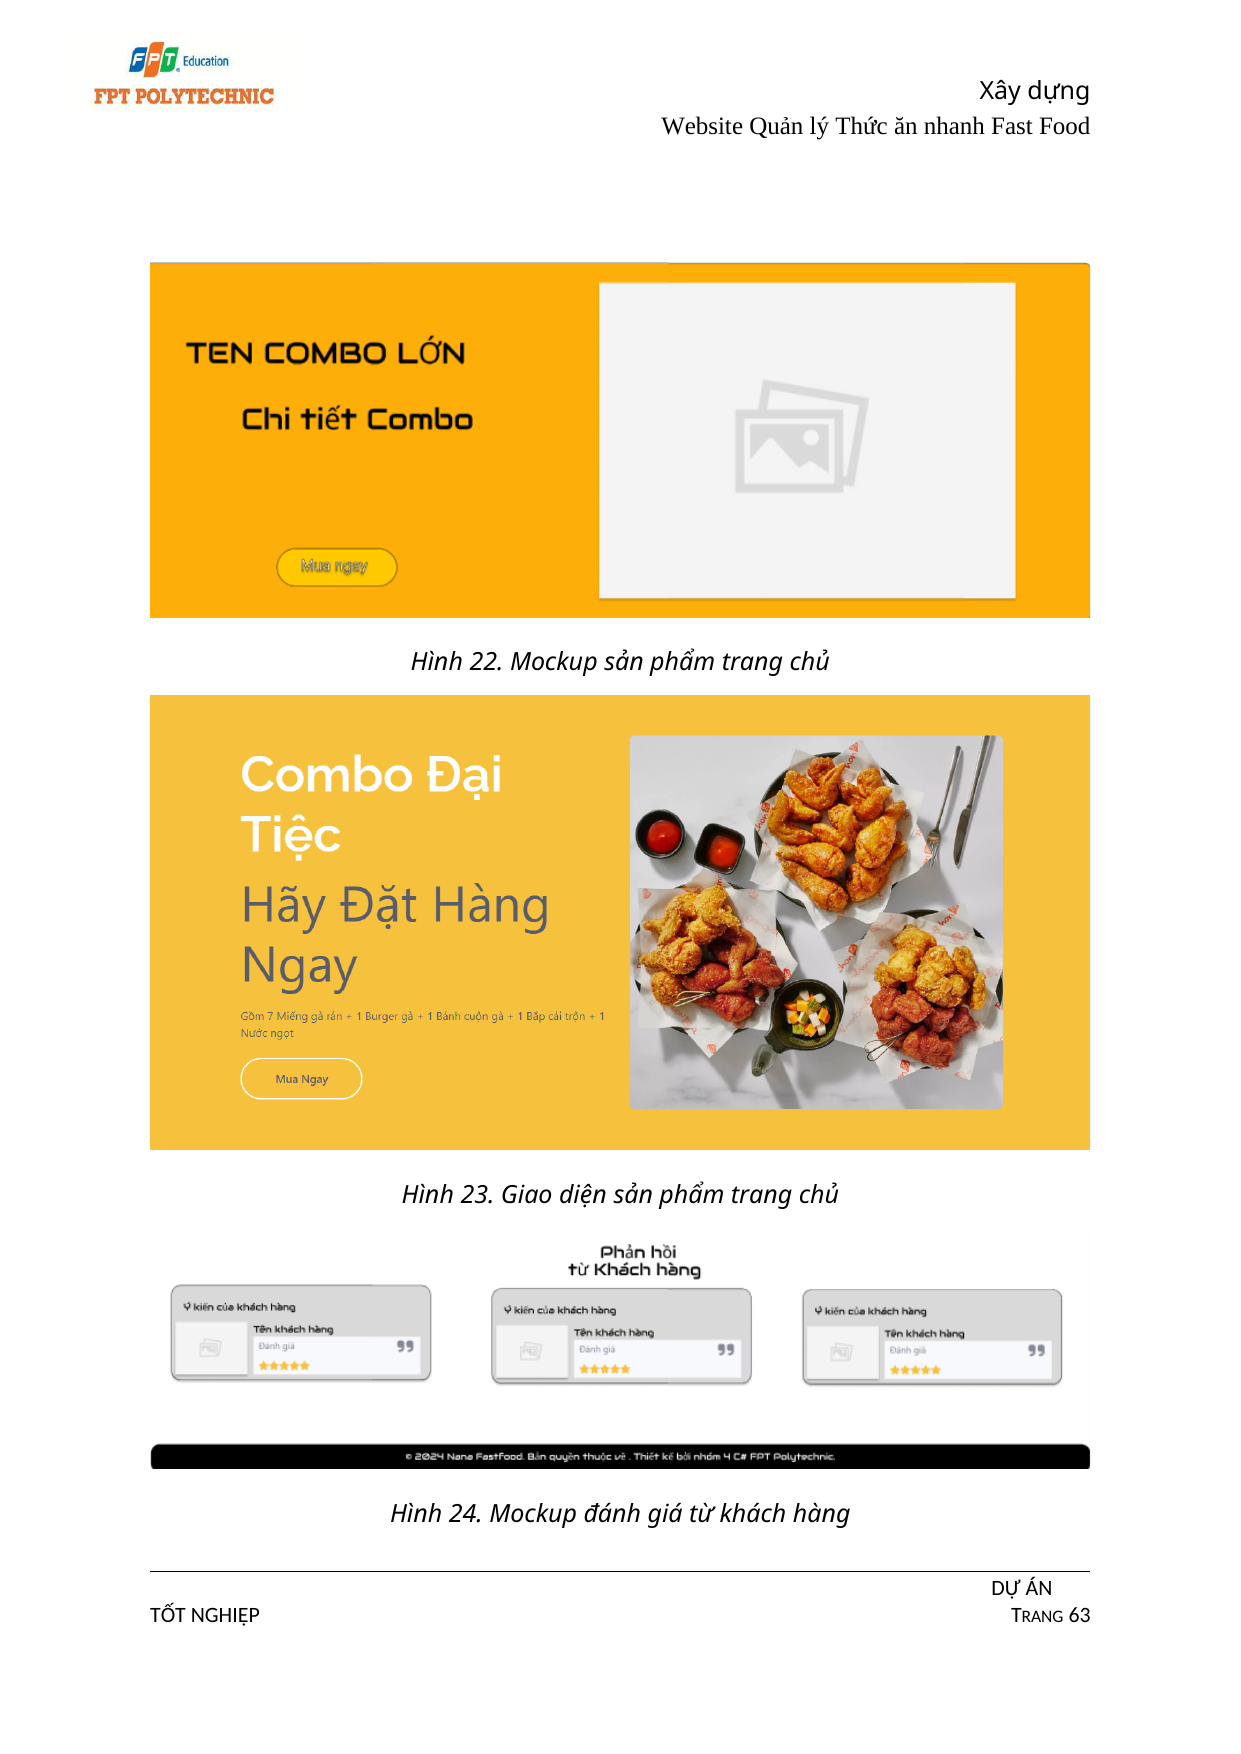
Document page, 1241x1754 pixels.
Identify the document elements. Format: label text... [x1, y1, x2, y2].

text Hình 23. Giao diện sản phẩm trang chủ [150, 1177, 1090, 1211]
picture [65, 30, 303, 119]
text Hình 24. Mockup đánh giá từ khách hàng [150, 1495, 1090, 1529]
picture [150, 262, 1091, 618]
picture [150, 1228, 1091, 1469]
text Hình 22. Mockup sản phẩm trang chủ [150, 644, 1090, 678]
picture [150, 695, 1091, 1151]
